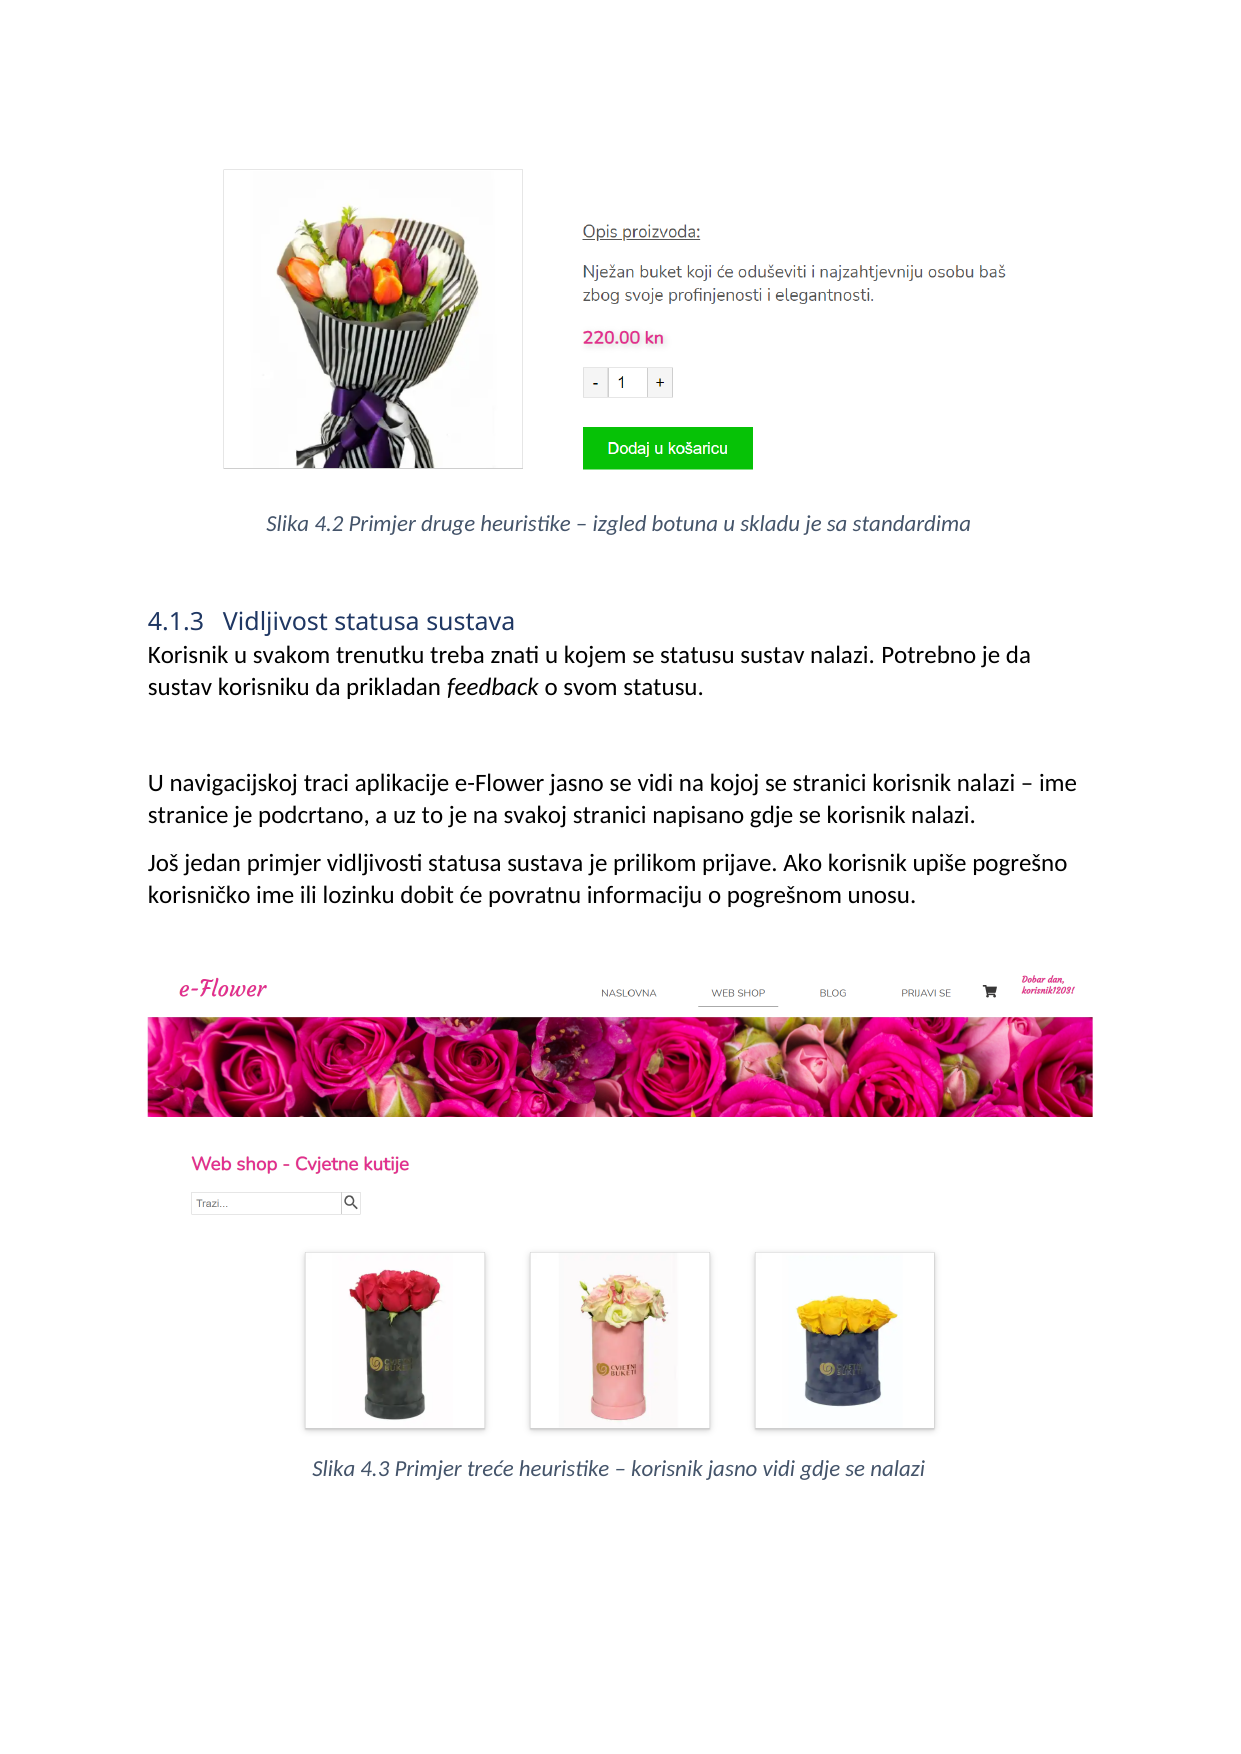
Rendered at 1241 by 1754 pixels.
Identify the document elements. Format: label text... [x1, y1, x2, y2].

picture [209, 147, 1032, 492]
text Slika 4.3 Primjer treće heuristike – korisnik jasno vidi gdje se nalazi [148, 1454, 1093, 1483]
subtitle Vidljivost statusa sustava [148, 604, 1093, 638]
text Korisnik u svakom trenutku treba znati u kojem se statusu sustav nalazi. Potrebno je da sustav korisniku da prikladan feedback o svom statusu. [148, 639, 1093, 701]
text Slika 4.2 Primjer druge heuristike – izgled botuna u skladu je sa standardima [148, 509, 1093, 537]
picture [147, 973, 1093, 1437]
text Još jedan primjer vidljivosti statusa sustava je prilikom prijave. Ako korisnik upiše pogrešno korisničko ime ili lozinku dobit će povratnu informaciju o pogrešnom unosu. [148, 847, 1093, 909]
text U navigacijskoj traci aplikacije e-Flower jasno se vidi na kojoj se stranici korisnik nalazi – ime stranice je podcrtano, a uz to je na svakoj stranici napisano gdje se korisnik nalazi. [148, 767, 1093, 829]
